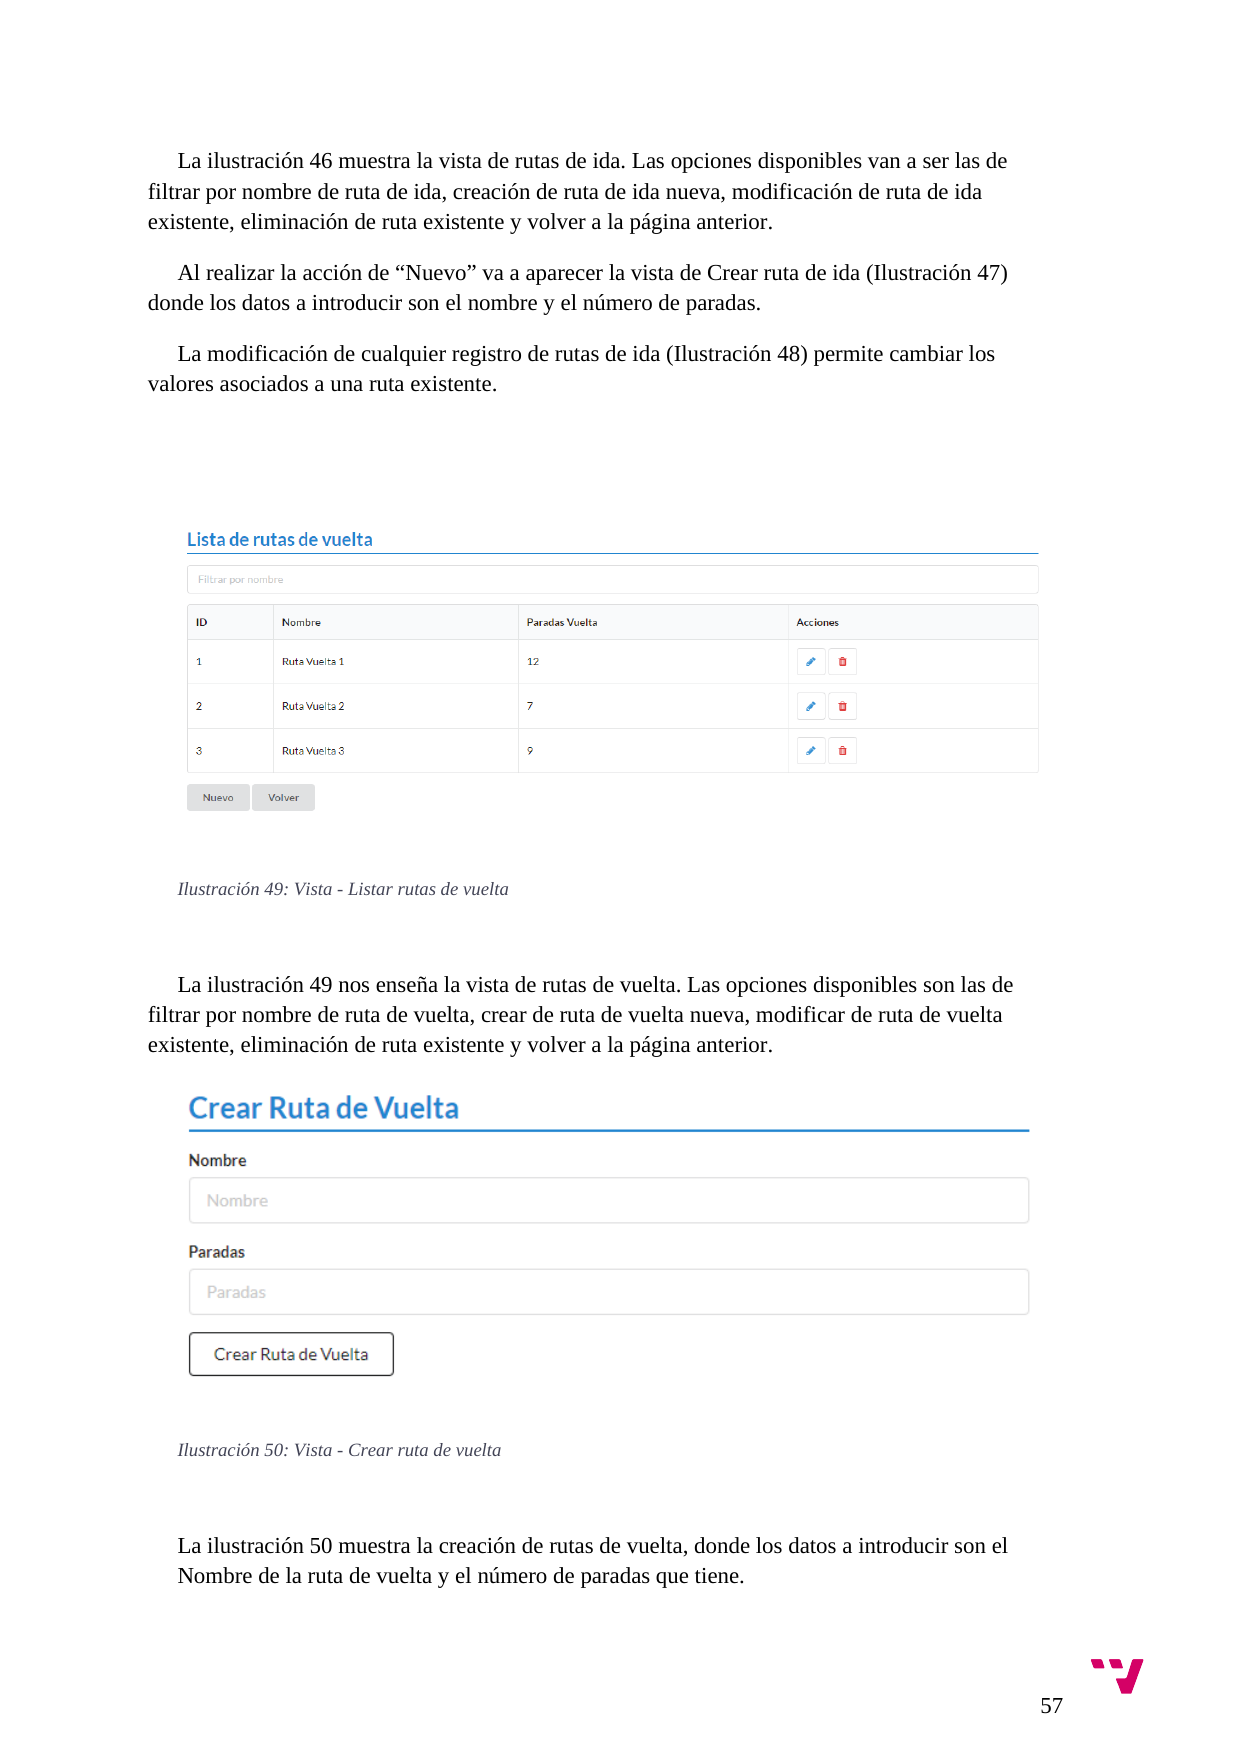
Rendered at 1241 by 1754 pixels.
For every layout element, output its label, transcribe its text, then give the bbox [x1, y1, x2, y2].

text Ilustración 50: Vista - Crear ruta de vuelta [148, 1438, 1063, 1460]
text La modificación de cualquier registro de rutas de ida (Ilustración 48) permite cambiar los valores asociados a una ruta existente. [148, 340, 1063, 397]
text Ilustración 49: Vista - Listar rutas de vuelta [148, 878, 1063, 899]
text La ilustración 49 nos enseña la vista de rutas de vuelta. Las opciones disponibles son las de filtrar por nombre de ruta de vuelta, crear de ruta de vuelta nueva, modificar de ruta de vuelta existente, eliminación de ruta existente y volver a la página anterior. [148, 971, 1063, 1058]
text La ilustración 50 muestra la creación de rutas de vuelta, donde los datos a introducir son el Nombre de la ruta de vuelta y el número de paradas que tiene. [177, 1532, 1063, 1588]
text Al realizar la acción de “Nuevo” va a aparecer la vista de Crear ruta de ida (Ilustración 47) donde los datos a introducir son el nombre y el número de paradas. [148, 259, 1063, 316]
picture [1090, 1659, 1144, 1694]
picture [177, 1082, 1061, 1414]
picture [177, 523, 1063, 853]
text La ilustración 46 muestra la vista de rutas de ida. Las opciones disponibles van a ser las de filtrar por nombre de ruta de ida, creación de ruta de ida nueva, modificación de ruta de ida existente, eliminación de ruta existente y volver a la página anterior. [148, 148, 1063, 234]
